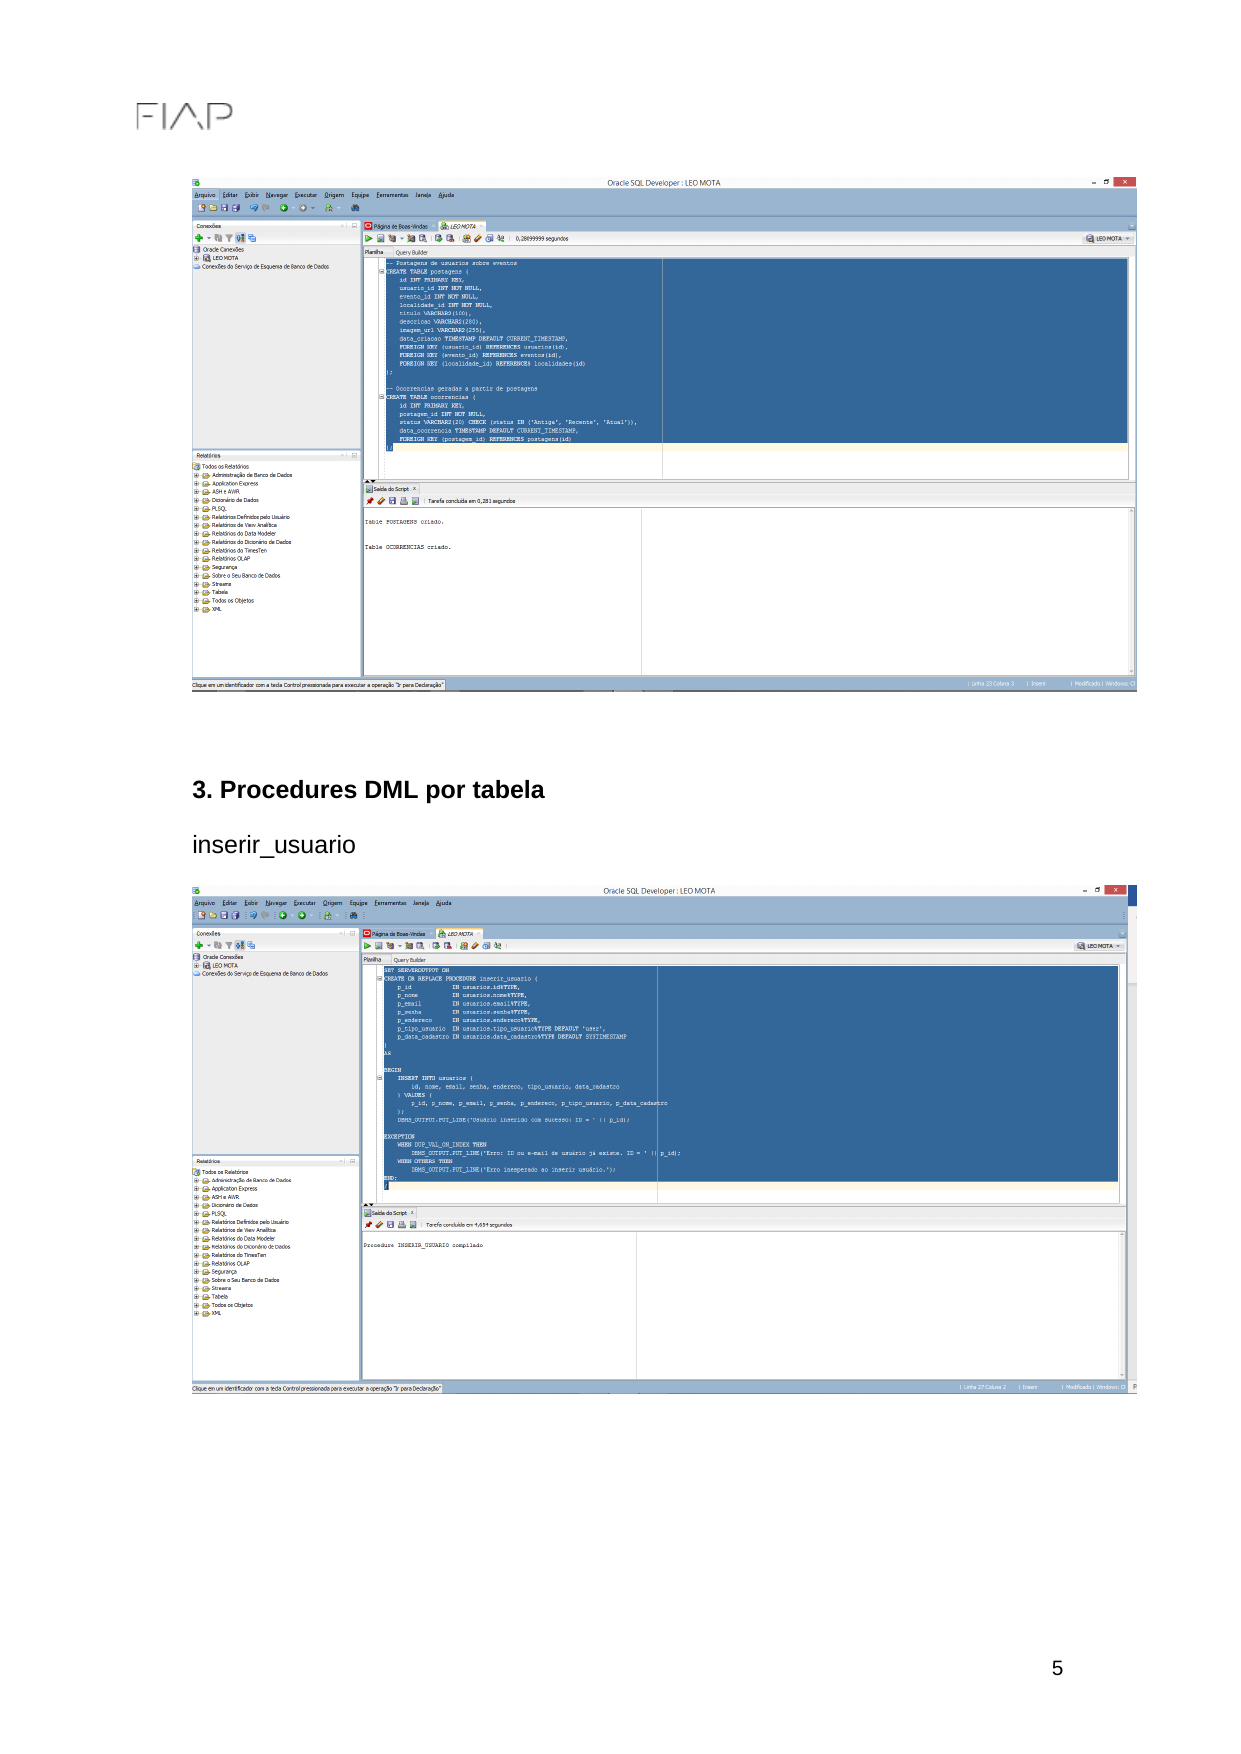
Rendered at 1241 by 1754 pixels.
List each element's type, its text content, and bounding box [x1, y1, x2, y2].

text inserir_usuario [118, 830, 1063, 859]
picture [192, 885, 1137, 1394]
text 3. Procedures DML por tabela [118, 774, 1063, 803]
picture [136, 103, 233, 130]
picture [192, 177, 1137, 692]
